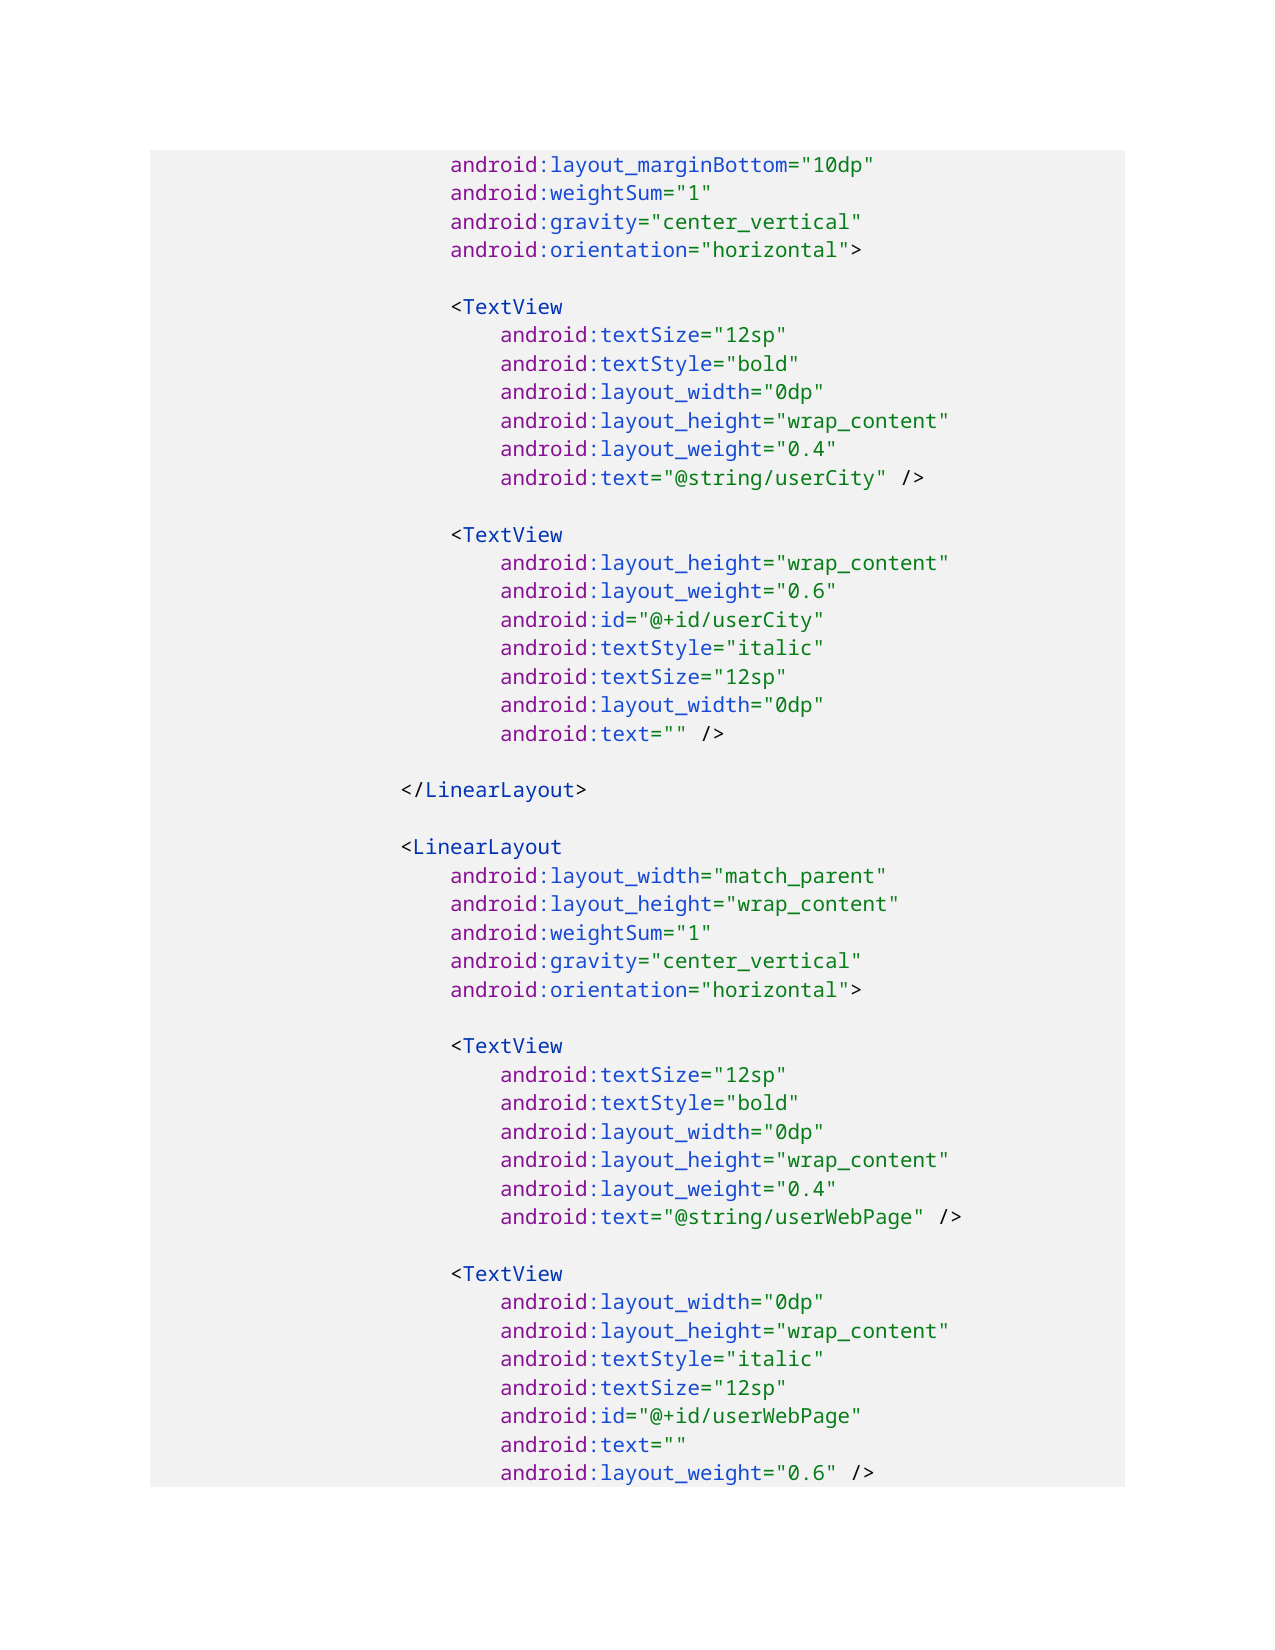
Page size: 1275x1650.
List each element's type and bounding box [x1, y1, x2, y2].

text [150, 150, 1125, 1487]
